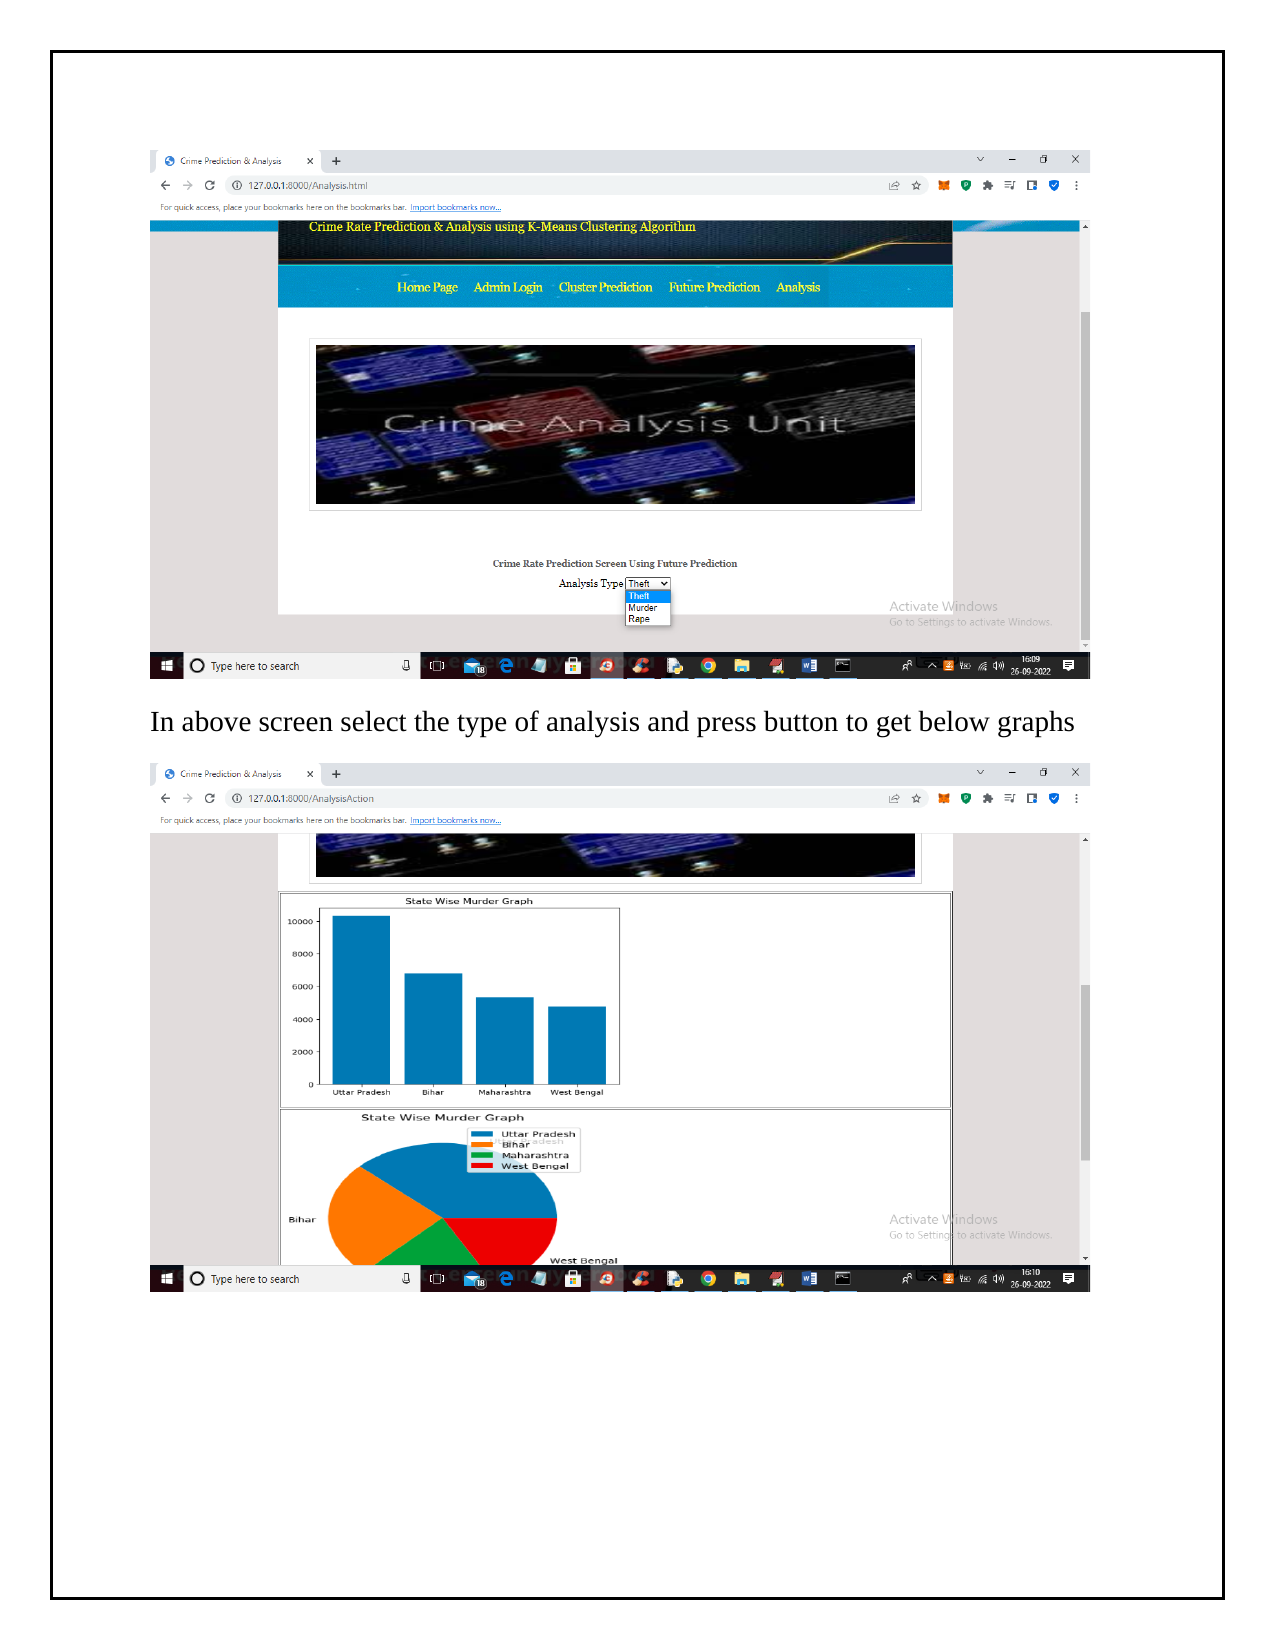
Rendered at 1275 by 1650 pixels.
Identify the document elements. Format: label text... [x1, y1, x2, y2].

picture [150, 763, 1091, 1292]
text In above screen select the type of analysis and press button to get below graphs [150, 704, 1125, 737]
picture [150, 150, 1091, 679]
